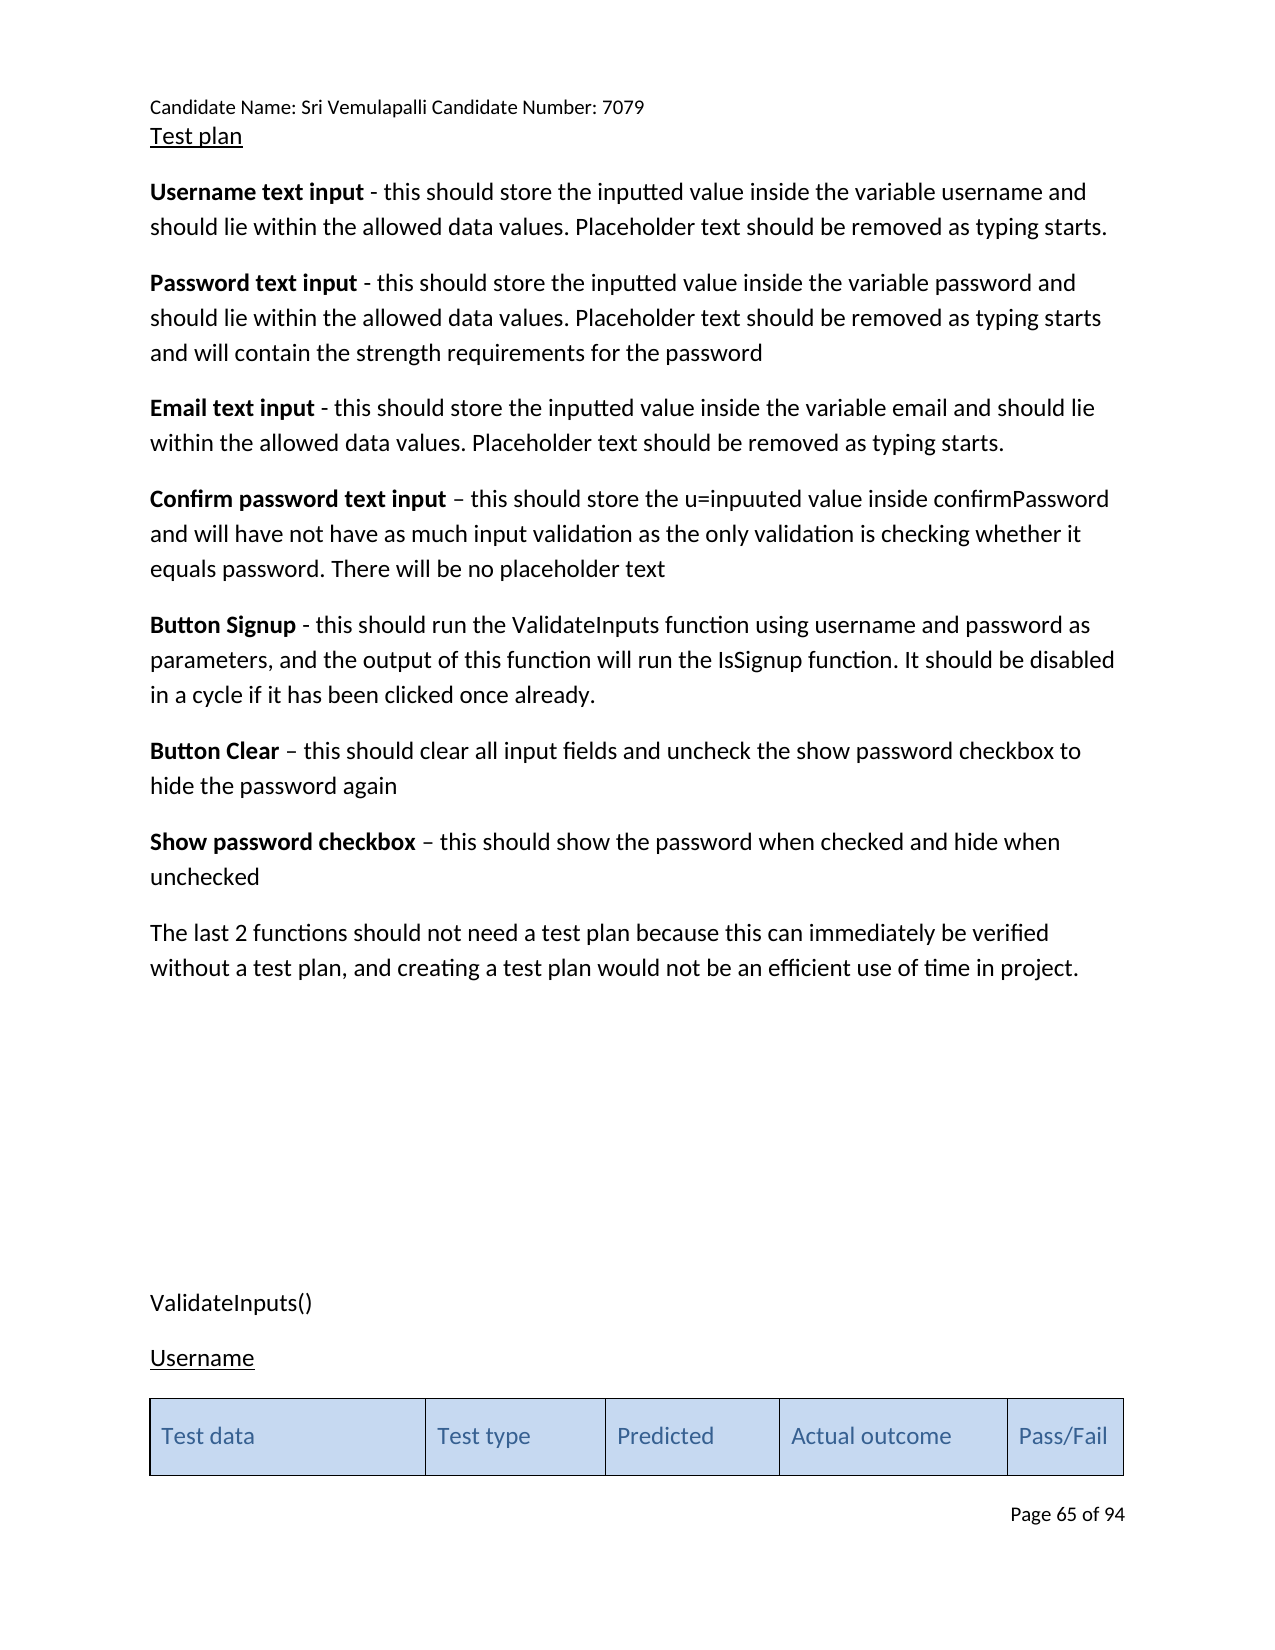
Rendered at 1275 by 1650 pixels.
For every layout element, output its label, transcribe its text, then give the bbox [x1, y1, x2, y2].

text Show password checkbox – this should show the password when checked and hide when unchecked [150, 826, 1125, 891]
text ValidateInputs() [150, 1287, 1125, 1317]
text Button Signup - this should run the ValidateInputs function using username and password as parameters, and the output of this function will run the IsSignup function. It should be disabled in a cycle if it has been clicked once already. [150, 609, 1125, 710]
text Password text input - this should store the inputted value inside the variable password and should lie within the allowed data values. Placeholder text should be removed as typing starts and will contain the strength requirements for the password [150, 267, 1125, 367]
text Test plan [150, 120, 1125, 151]
text Confirm password text input – this should store the u=inpuuted value inside confirmPassword and will have not have as much input validation as the only validation is checking whether it equals password. There will be no placeholder text [150, 483, 1125, 584]
text Button Clear – this should clear all input fields and uncheck the show password checkbox to hide the password again [150, 735, 1125, 801]
table_header Actual outcome [780, 1399, 1007, 1475]
text Username [150, 1342, 1125, 1373]
text The last 2 functions should not need a test plan because this can immediately be verified without a test plan, and creating a test plan would not be an efficient use of time in project. [150, 917, 1125, 982]
text Username text input - this should store the inputted value inside the variable username and should lie within the allowed data values. Placeholder text should be removed as typing starts. [150, 176, 1125, 241]
text Email text input - this should store the inputted value inside the variable email and should lie within the allowed data values. Placeholder text should be removed as typing starts. [150, 392, 1125, 458]
table_header Predicted outcome [606, 1399, 779, 1475]
table_header Pass/Fail [1008, 1399, 1123, 1475]
table_header Test data [151, 1399, 425, 1475]
table_header Test type [426, 1399, 605, 1475]
